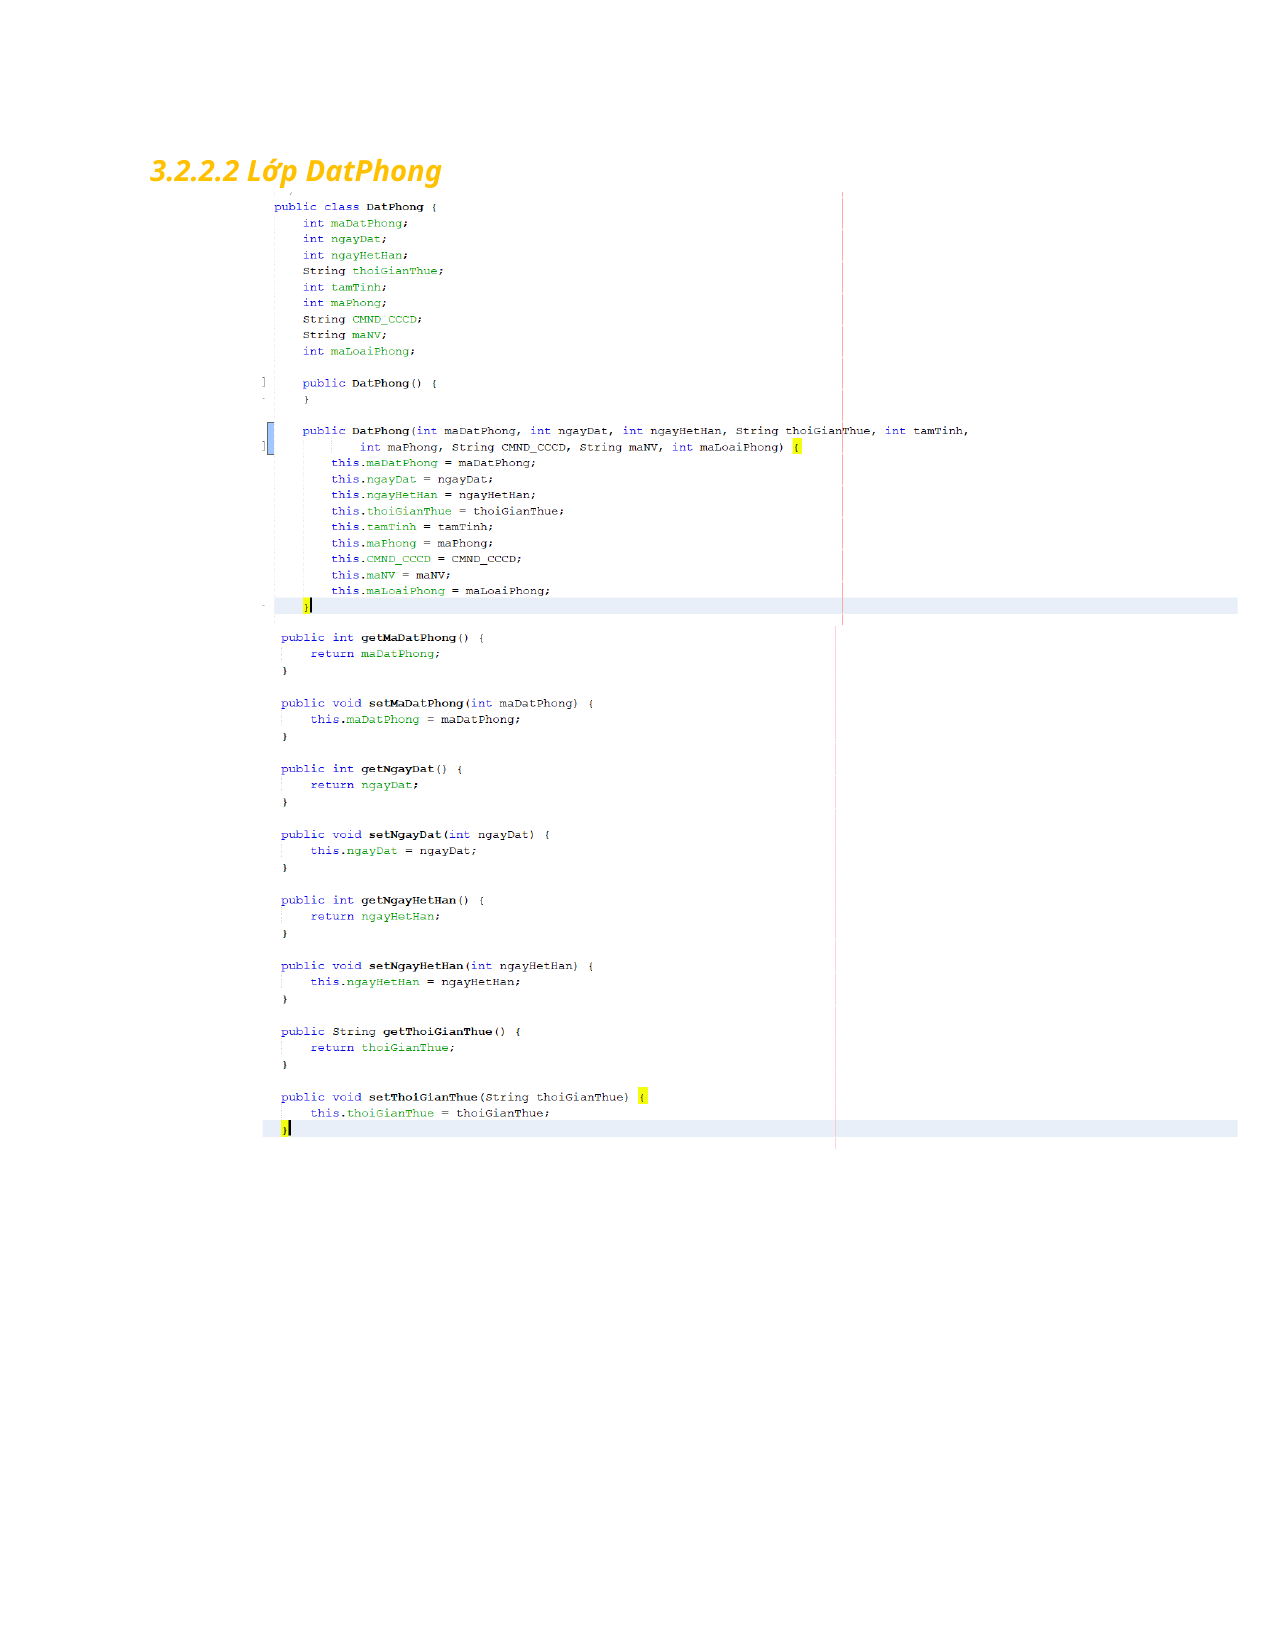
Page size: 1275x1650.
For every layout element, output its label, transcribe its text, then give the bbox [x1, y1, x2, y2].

picture [262, 626, 1238, 1149]
picture [262, 192, 1238, 625]
subtitle 3.2.2.2 Lớp DatPhong [150, 150, 1125, 190]
